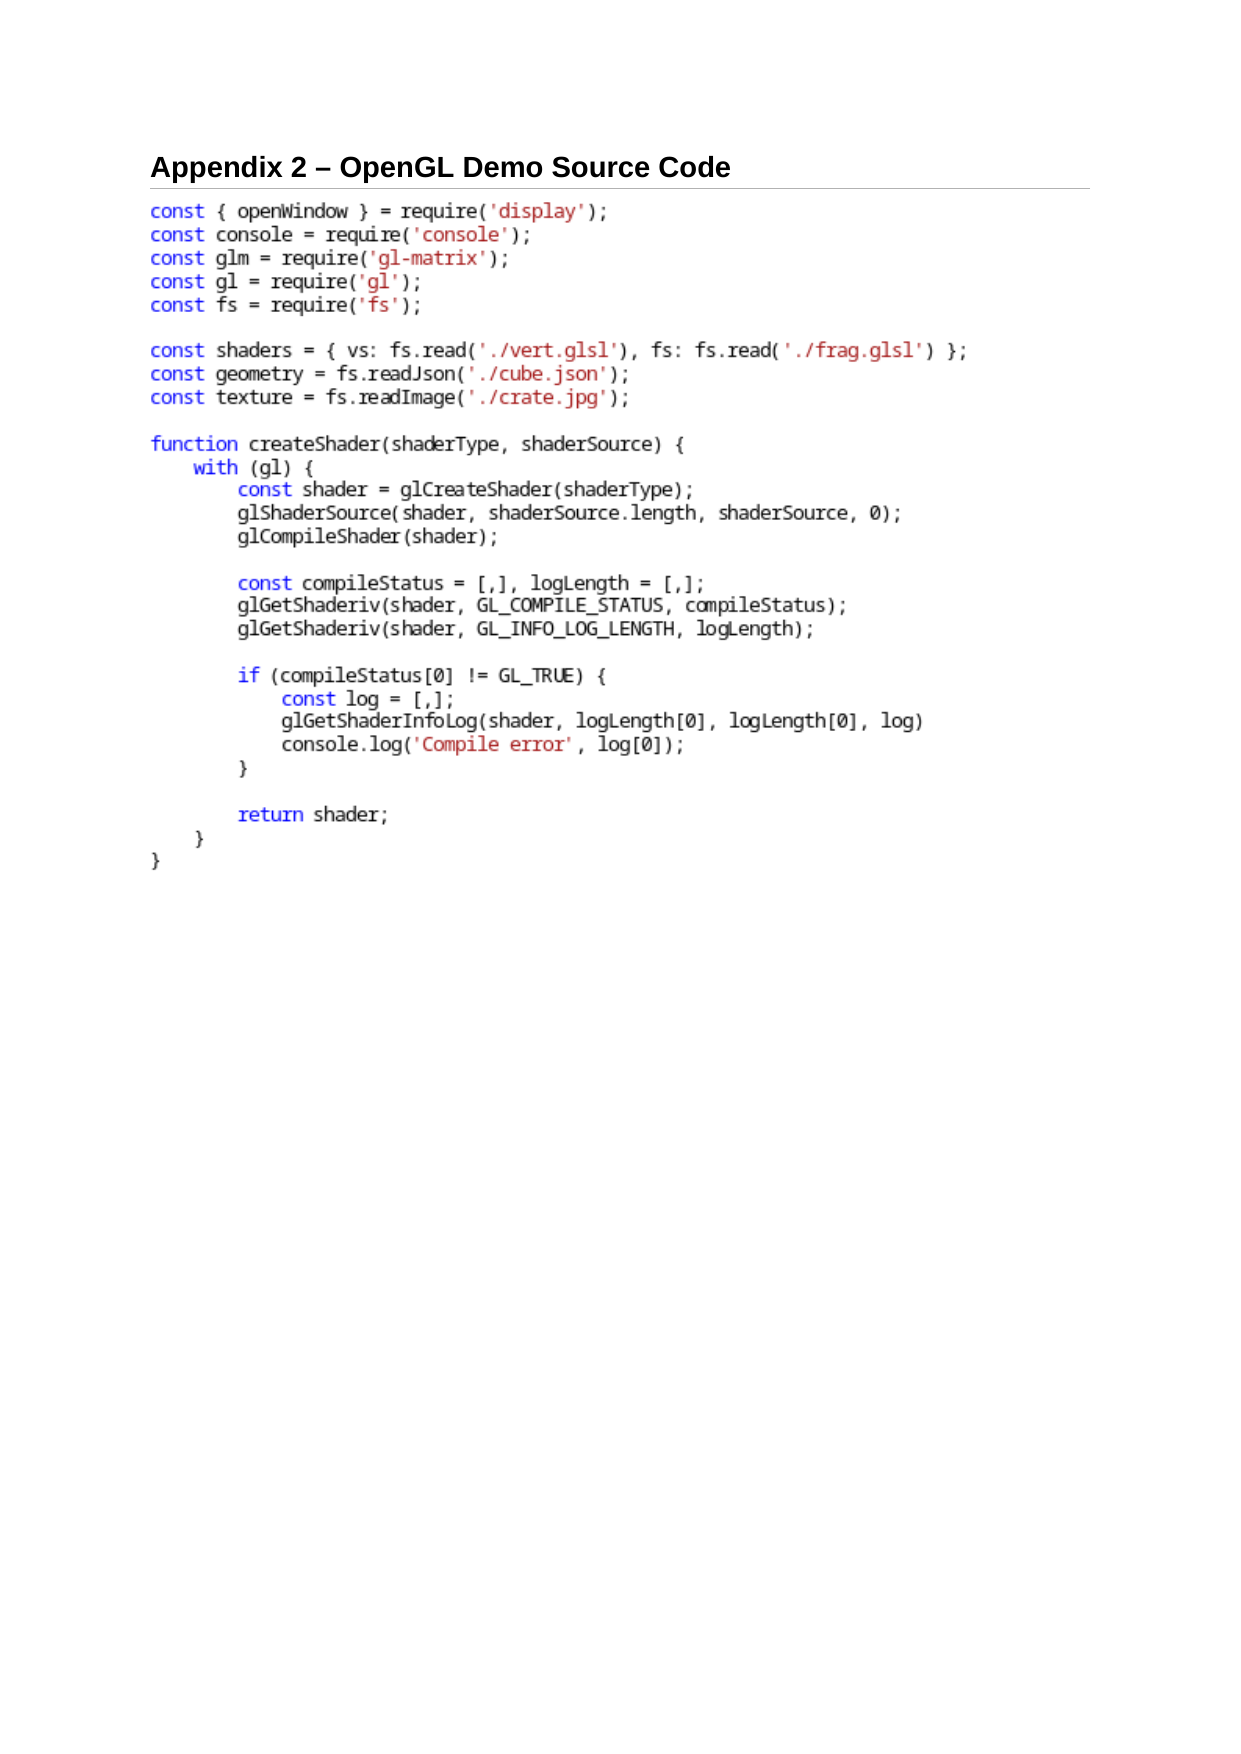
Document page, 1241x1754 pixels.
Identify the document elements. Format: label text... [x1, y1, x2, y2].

subtitle Appendix 2 – OpenGL Demo Source Code [150, 150, 1090, 188]
